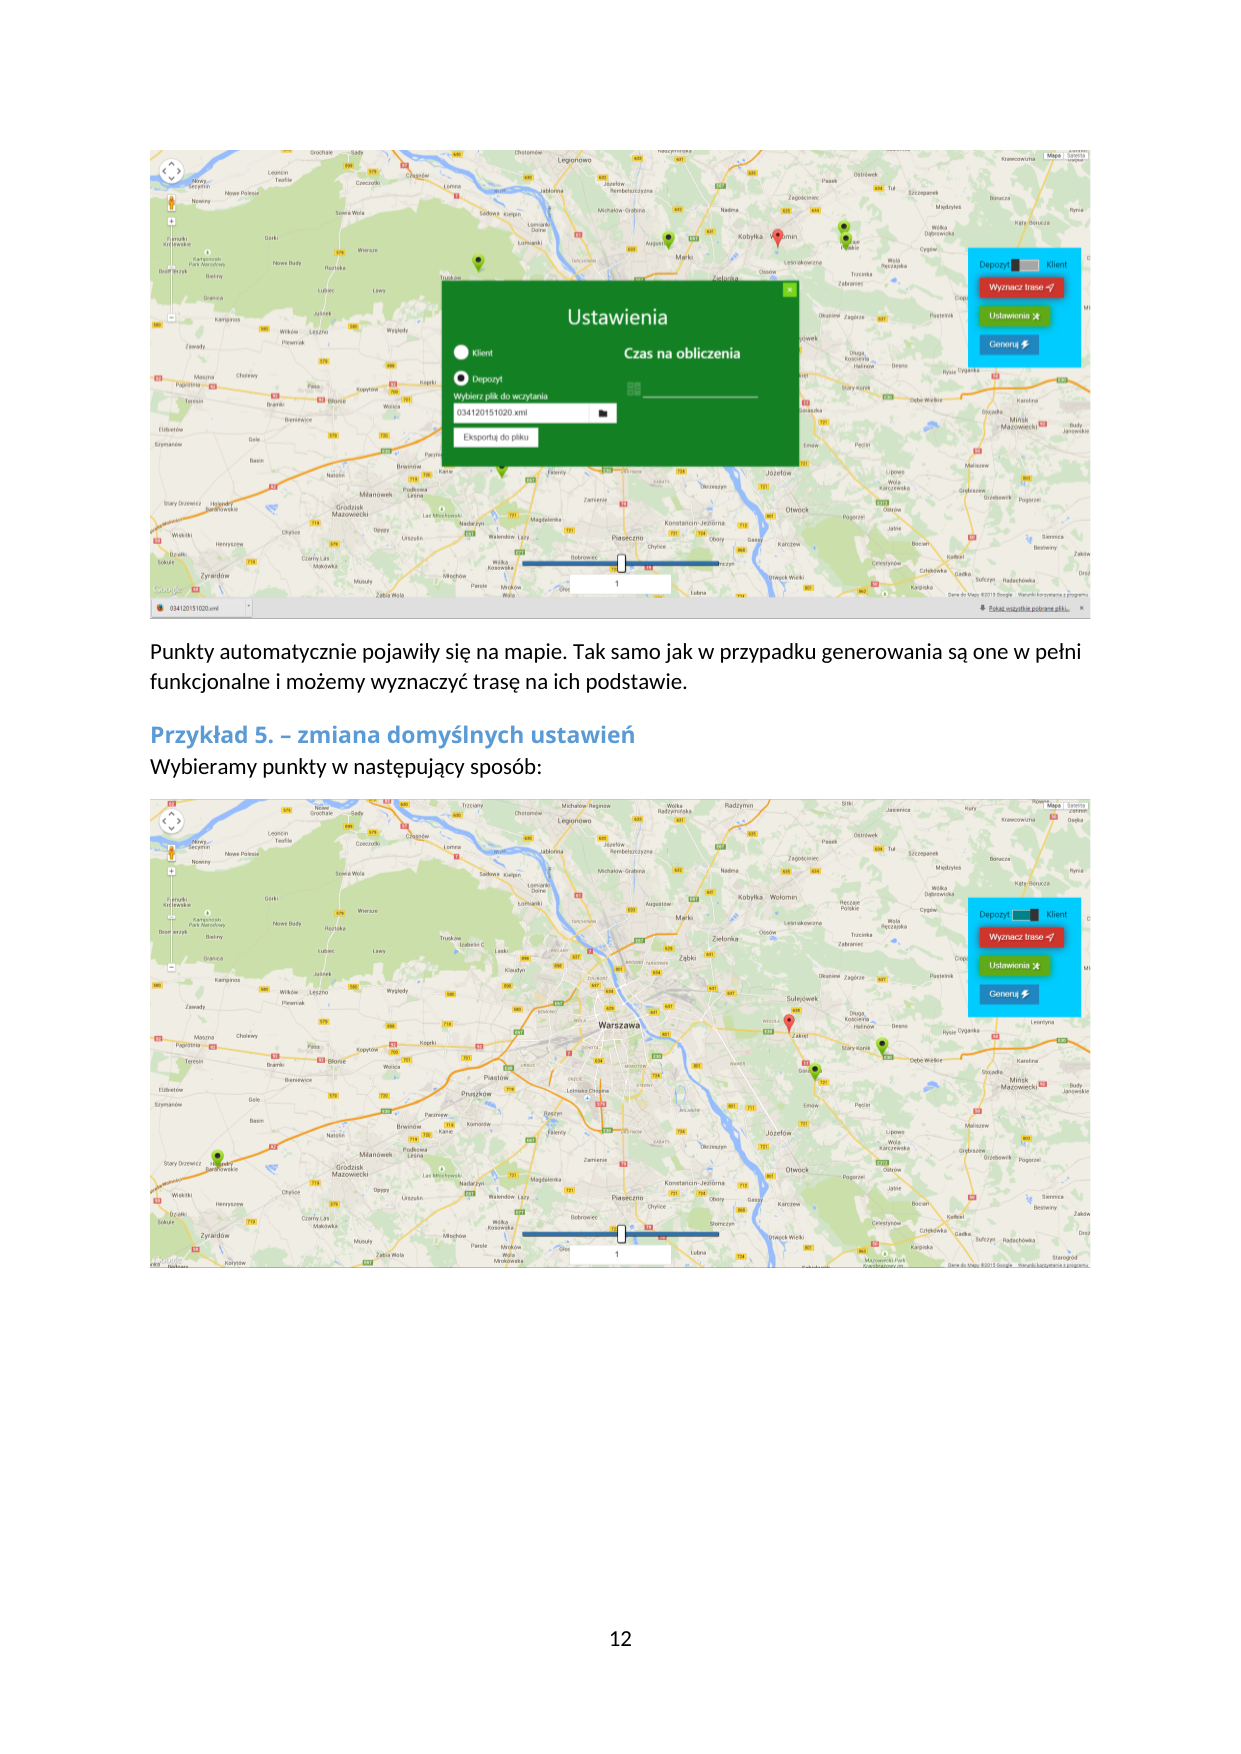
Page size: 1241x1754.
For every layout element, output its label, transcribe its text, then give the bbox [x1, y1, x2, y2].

picture [150, 799, 1091, 1268]
subtitle Przykład 5. – zmiana domyślnych ustawień [150, 718, 1090, 750]
text Punkty automatycznie pojawiły się na mapie. Tak samo jak w przypadku generowania są one w pełni funkcjonalne i możemy wyznaczyć trasę na ich podstawie. [150, 637, 1090, 696]
picture [150, 150, 1091, 619]
text Wybieramy punkty w następujący sposób: [150, 752, 1090, 780]
